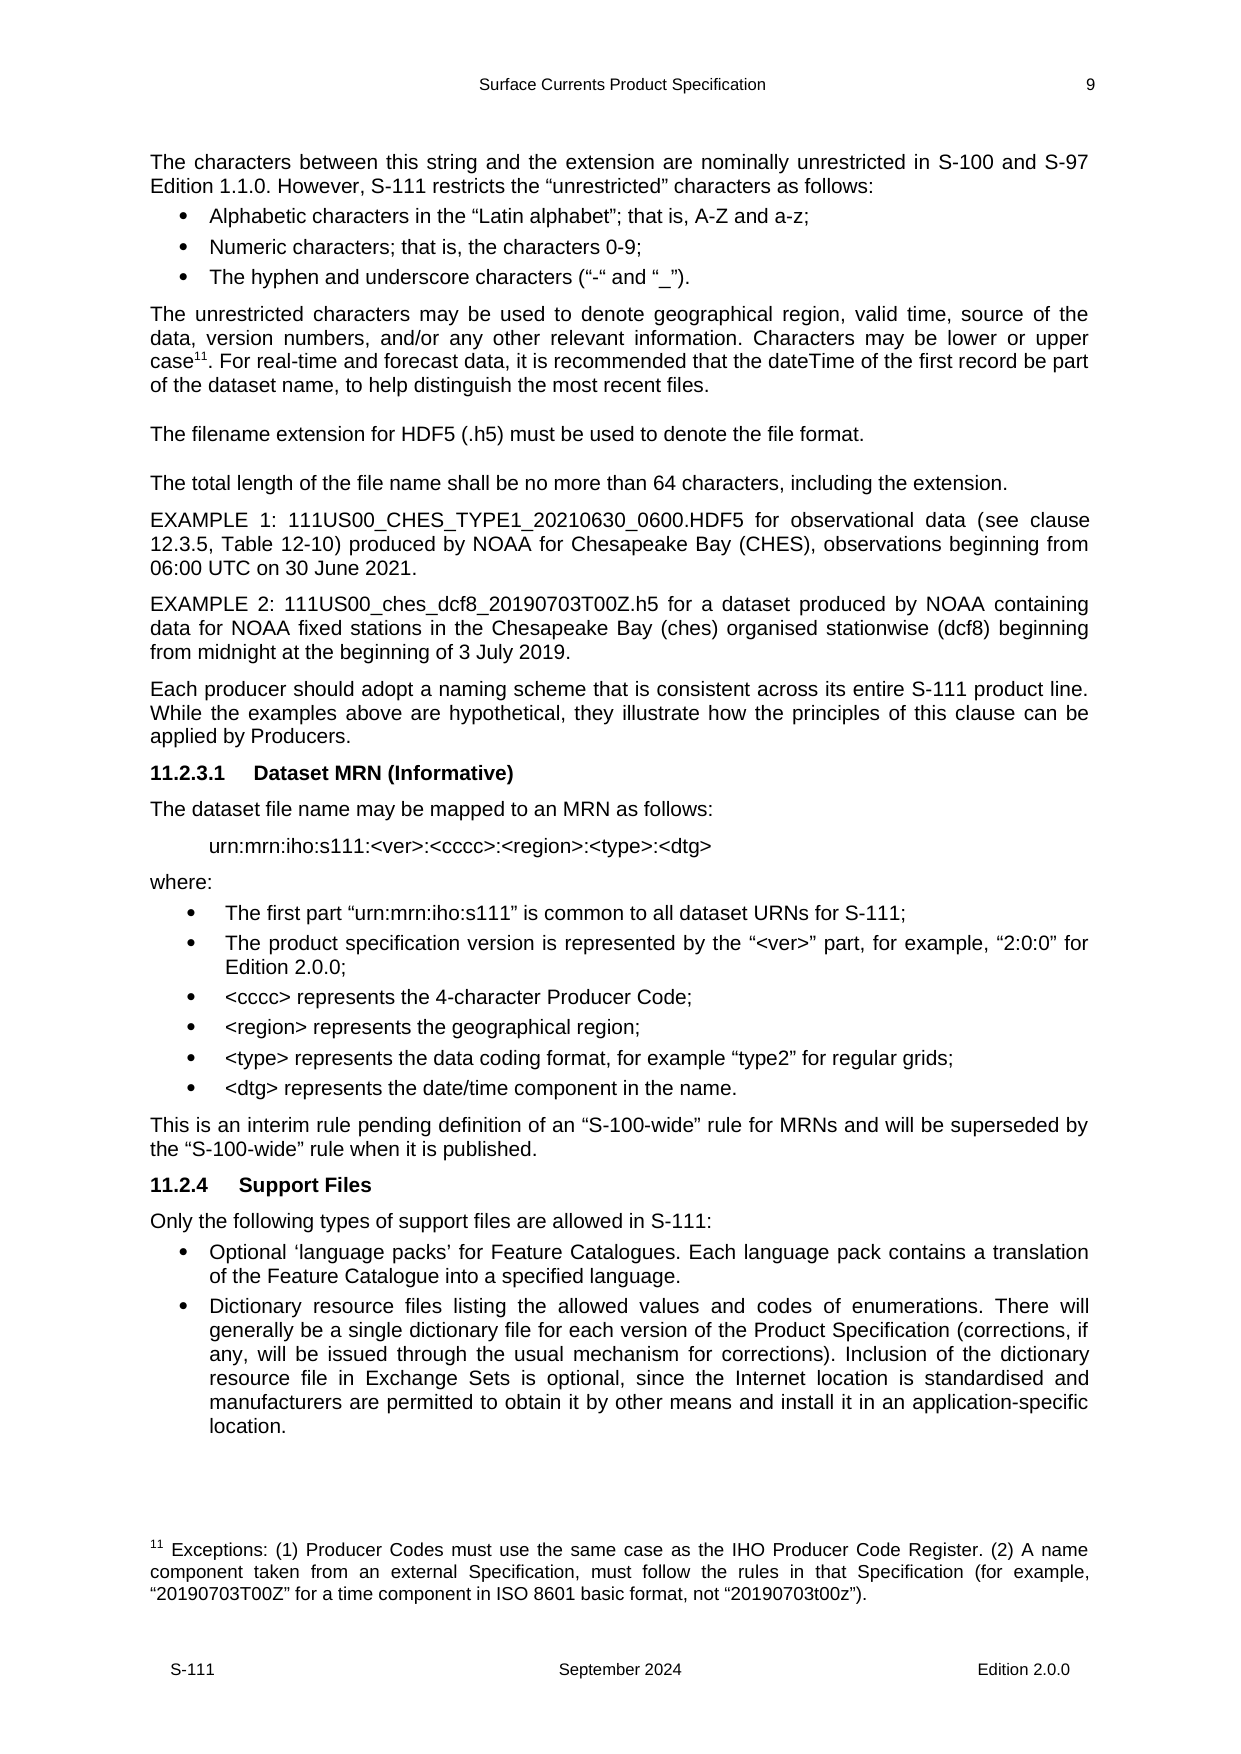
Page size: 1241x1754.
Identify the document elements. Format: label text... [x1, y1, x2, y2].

subtitle Dataset MRN (Informative) [150, 761, 1090, 785]
list The hyphen and underscore characters (“-“ and “_”). [179, 265, 1090, 289]
list <dtg> represents the date/time component in the name. [187, 1076, 1090, 1100]
text urn:mrn:iho:s111:<ver>:<cccc>:<region>:<type>:<dtg> [150, 834, 1090, 858]
list Dictionary resource files listing the allowed values and codes of enumerations. There will generally be a single dictionary file for each version of the Product Specification (corrections, if any, will be issued through the usual mechanism for corrections). Inclusion of the dictionary resource file in Exchange Sets is optional, since the Internet location is standardised and manufacturers are permitted to obtain it by other means and install it in an application-specific location. [179, 1294, 1090, 1438]
text EXAMPLE 1: 111US00_CHES_TYPE1_20210630_0600.HDF5 for observational data (see clause 12.3.5, Table 12-10) produced by NOAA for Chesapeake Bay (CHES), observations beginning from 06:00 UTC on 30 June 2021. [150, 508, 1090, 579]
list The product specification version is represented by the “<ver>” part, for example, “2:0:0” for Edition 2.0.0; [187, 931, 1090, 979]
subtitle Support Files [150, 1173, 1090, 1197]
text The unrestricted characters may be used to denote geographical region, valid time, source of the data, version numbers, and/or any other relevant information. Characters may be lower or upper case. For real-time and forecast data, it is recommended that the dateTime of the first record be part of the dataset name, to help distinguish the most recent files. [150, 301, 1090, 397]
text The filename extension for HDF5 (.h5) must be used to denote the file format. [150, 422, 1090, 446]
text The characters between this string and the extension are nominally unrestricted in S-100 and S-97 Edition 1.1.0. However, S-111 restricts the “unrestricted” characters as follows: [150, 150, 1090, 198]
list The first part “urn:mrn:iho:s111” is common to all dataset URNs for S-111; [187, 900, 1090, 924]
list <type> represents the data coding format, for example “type2” for regular grids; [187, 1046, 1090, 1069]
text where: [150, 870, 1090, 894]
text Each producer should adopt a naming scheme that is consistent across its entire S-111 product line. While the examples above are hypothetical, they illustrate how the principles of this clause can be applied by Producers. [150, 676, 1090, 748]
list Alphabetic characters in the “Latin alphabet”; that is, A-Z and a-z; [179, 204, 1090, 228]
list Optional ‘language packs’ for Feature Catalogues. Each language pack contains a translation of the Feature Catalogue into a specified language. [179, 1239, 1090, 1287]
list <cccc> represents the 4-character Producer Code; [187, 985, 1090, 1009]
text EXAMPLE 2: 111US00_ches_dcf8_20190703T00Z.h5 for a dataset produced by NOAA containing data for NOAA fixed stations in the Chesapeake Bay (ches) organised stationwise (dcf8) beginning from midnight at the beginning of 3 July 2019. [150, 592, 1090, 664]
text Only the following types of support files are allowed in S-111: [150, 1209, 1090, 1233]
text The dataset file name may be mapped to an MRN as follows: [150, 797, 1090, 821]
text The total length of the file name shall be no more than 64 characters, including the extension. [150, 471, 1090, 495]
list <region> represents the geographical region; [187, 1015, 1090, 1039]
list Numeric characters; that is, the characters 0-9; [179, 234, 1090, 258]
text This is an interim rule pending definition of an “S-100-wide” rule for MRNs and will be superseded by the “S-100-wide” rule when it is published. [150, 1112, 1090, 1160]
